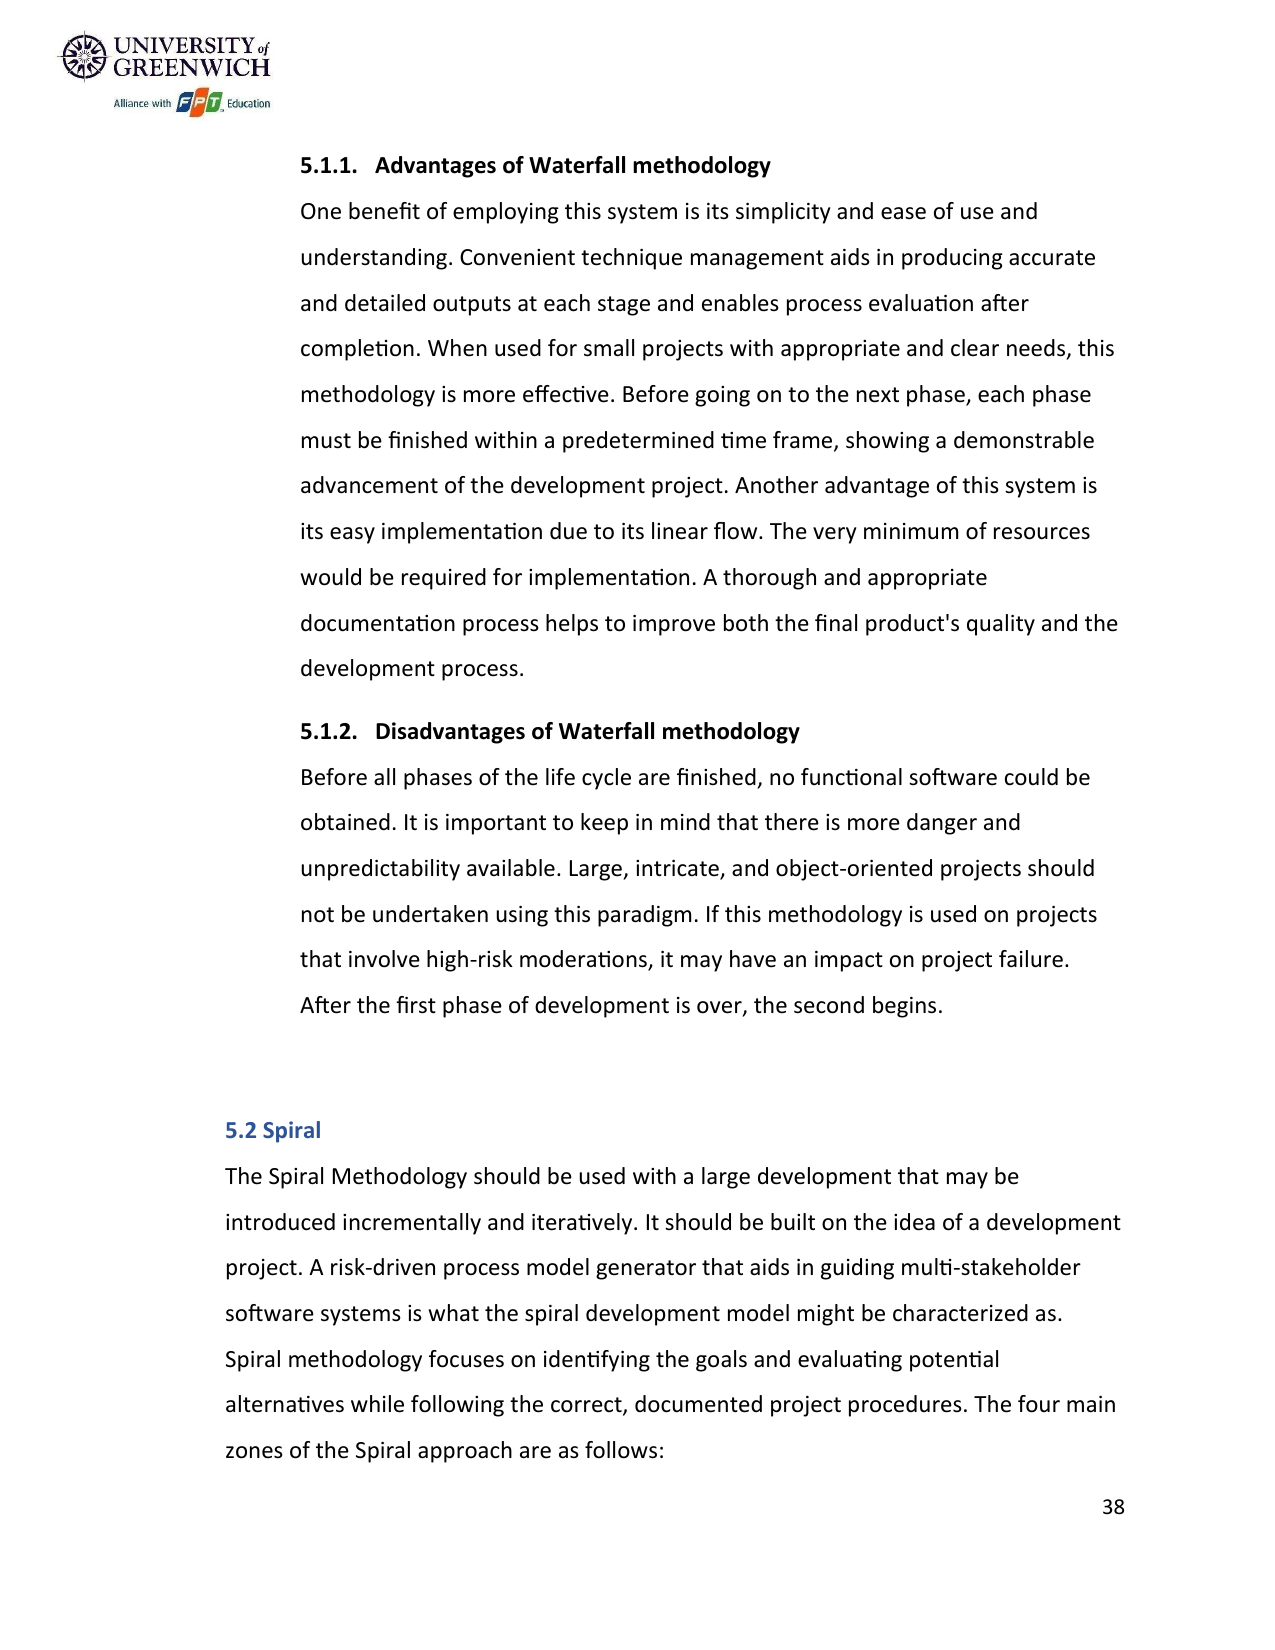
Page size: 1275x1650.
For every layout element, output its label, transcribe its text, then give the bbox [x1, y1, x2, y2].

subtitle Disadvantages of Waterfall methodology [300, 715, 1125, 746]
text Before all phases of the life cycle are finished, no functional software could be obtained. It is important to keep in mind that there is more danger and unpredictability available. Large, intricate, and object-oriented projects should not be undertaken using this paradigm. If this methodology is used on projects that involve high-risk moderations, it may have an impact on project failure. After the first phase of development is over, the second begins. [300, 761, 1125, 1020]
subtitle Advantages of Waterfall methodology [300, 150, 1125, 181]
text The Spiral Methodology should be used with a large development that may be introduced incrementally and iteratively. It should be built on the idea of a development project. A risk-driven process model generator that aids in guiding multi-stakeholder software systems is what the spiral development model might be characterized as. Spiral methodology focuses on identifying the goals and evaluating potential alternatives while following the correct, documented project procedures. The four main zones of the Spiral approach are as follows: [225, 1160, 1125, 1465]
picture [38, 12, 296, 142]
text One benefit of employing this system is its simplicity and ease of use and understanding. Convenient technique management aids in producing accurate and detailed outputs at each stage and enables process evaluation after completion. When used for small projects with appropriate and clear needs, this methodology is more effective. Before going on to the next phase, each phase must be finished within a predetermined time frame, showing a demonstrable advancement of the development project. Another advantage of this system is its easy implementation due to its linear flow. The very minimum of resources would be required for implementation. A thorough and appropriate documentation process helps to improve both the final product's quality and the development process. [300, 196, 1125, 683]
subtitle 5.2 Spiral [150, 1114, 1125, 1145]
